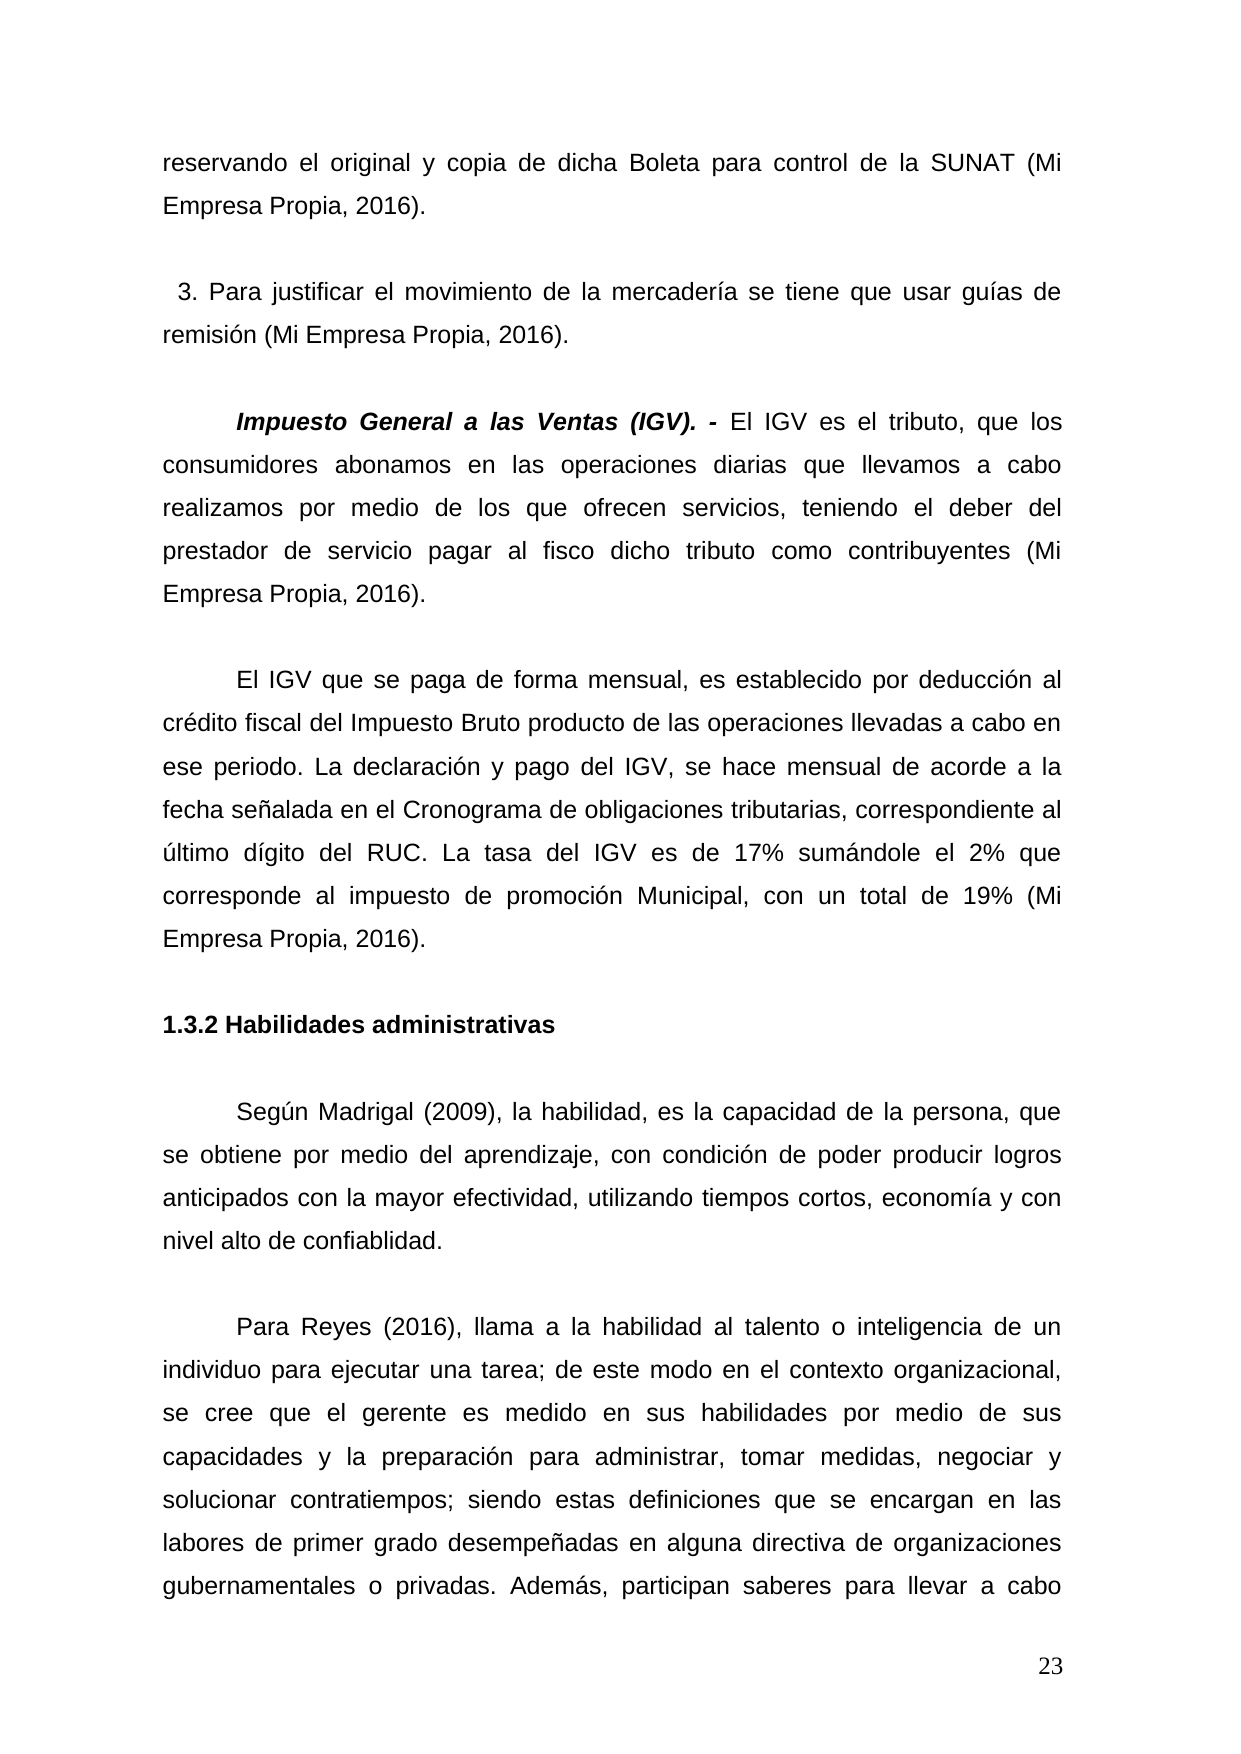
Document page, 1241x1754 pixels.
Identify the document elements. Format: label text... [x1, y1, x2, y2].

text Según Madrigal (2009), la habilidad, es la capacidad de la persona, que se obtiene por medio del aprendizaje, con condición de poder producir logros anticipados con la mayor efectividad, utilizando tiempos cortos, economía y con nivel alto de confiablidad. [162, 1096, 1063, 1254]
text El IGV que se paga de forma mensual, es establecido por deducción al crédito fiscal del Impuesto Bruto producto de las operaciones llevadas a cabo en ese periodo. La declaración y pago del IGV, se hace mensual de acorde a la fecha señalada en el Cronograma de obligaciones tributarias, correspondiente al último dígito del RUC. La tasa del IGV es de 17% sumándole el 2% que corresponde al impuesto de promoción Municipal, con un total de 19% (Mi Empresa Propia, 2016). [162, 665, 1063, 953]
text Impuesto General a las Ventas (IGV). - El IGV es el tributo, que los consumidores abonamos en las operaciones diarias que llevamos a cabo realizamos por medio de los que ofrecen servicios, teniendo el deber del prestador de servicio pagar al fisco dicho tributo como contribuyentes (Mi Empresa Propia, 2016). [162, 406, 1063, 608]
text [162, 148, 1063, 219]
text 3. Para justificar el movimiento de la mercadería se tiene que usar guías de remisión (Mi Empresa Propia, 2016). [162, 277, 1063, 349]
subtitle 1.3.2 Habilidades administrativas [162, 1010, 1063, 1039]
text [162, 1312, 1063, 1599]
